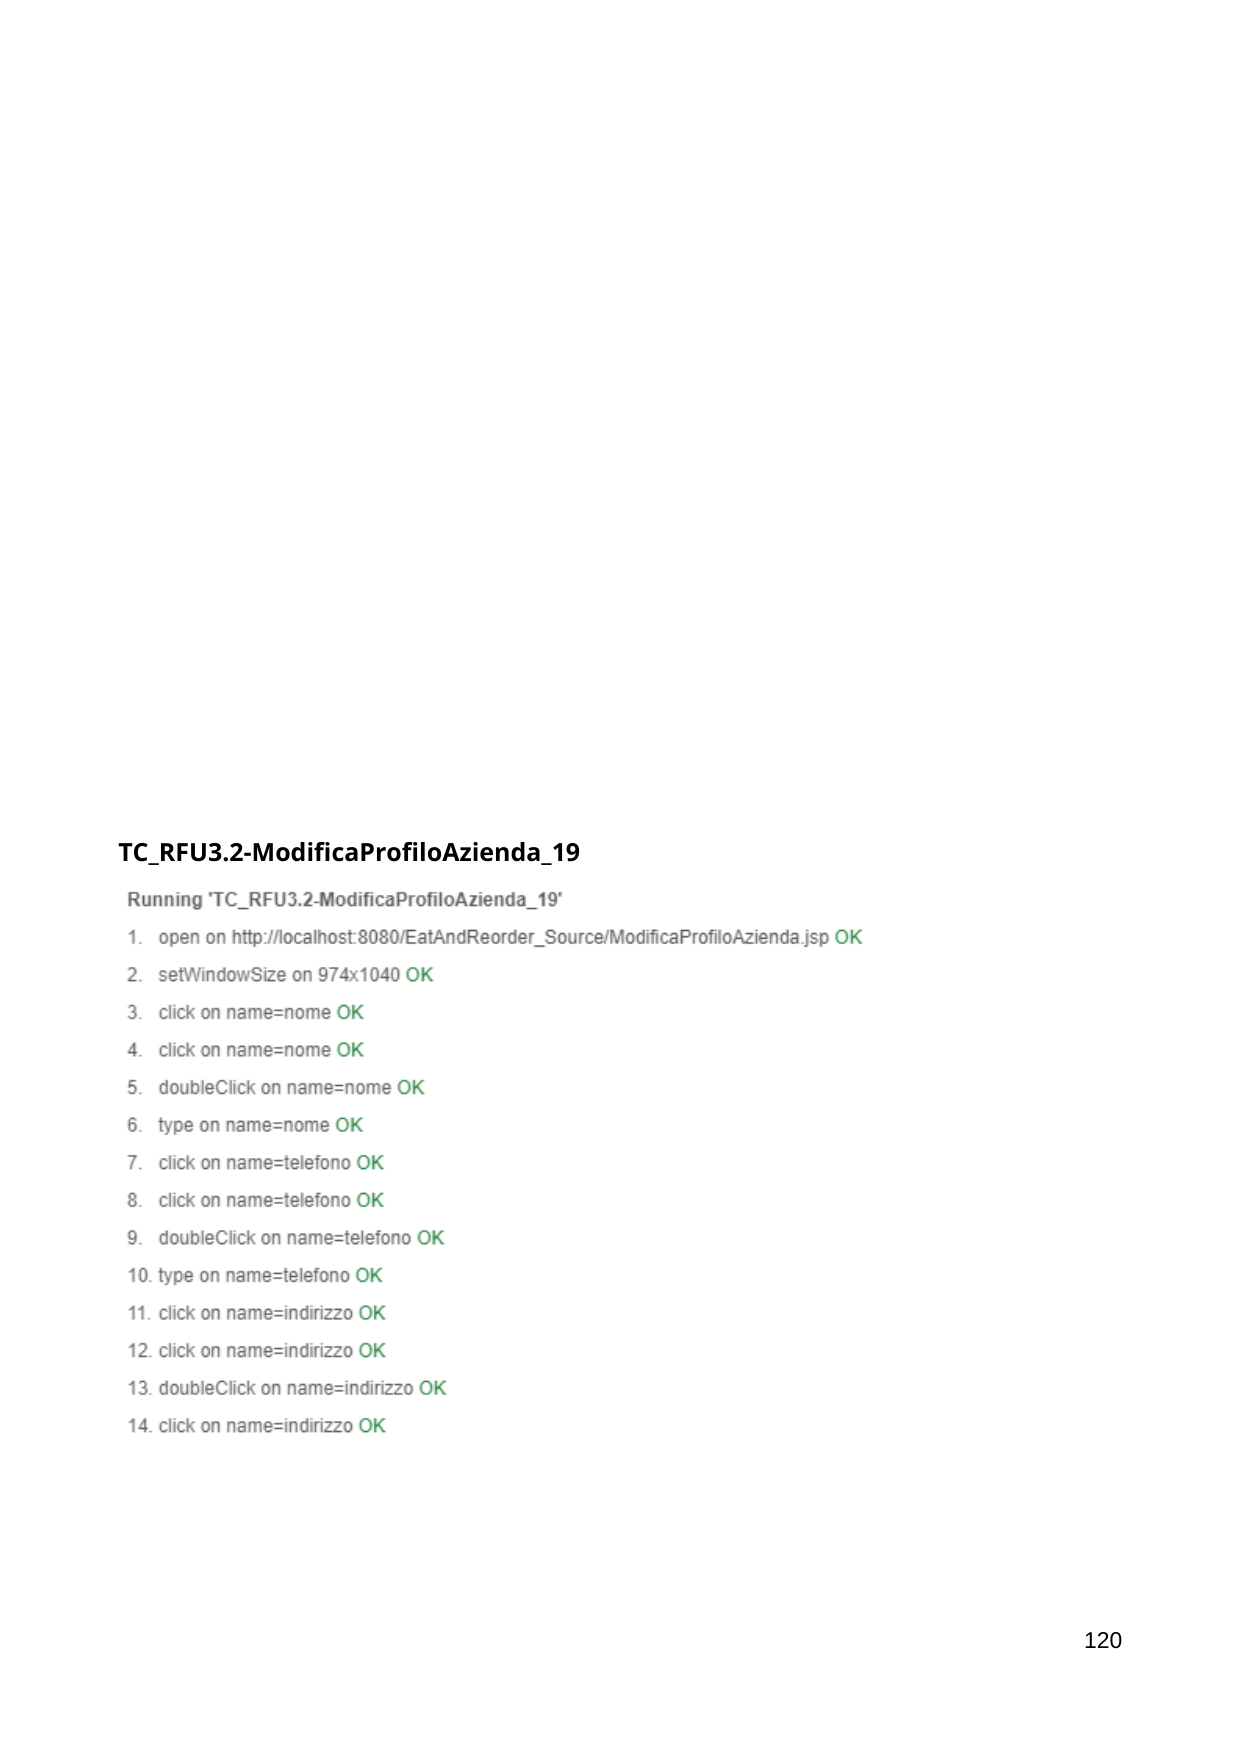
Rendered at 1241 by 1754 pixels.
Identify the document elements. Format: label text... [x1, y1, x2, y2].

text TC_RFU3.2-ModificaProfiloAzienda_19 [118, 835, 1122, 869]
picture [118, 883, 878, 1442]
